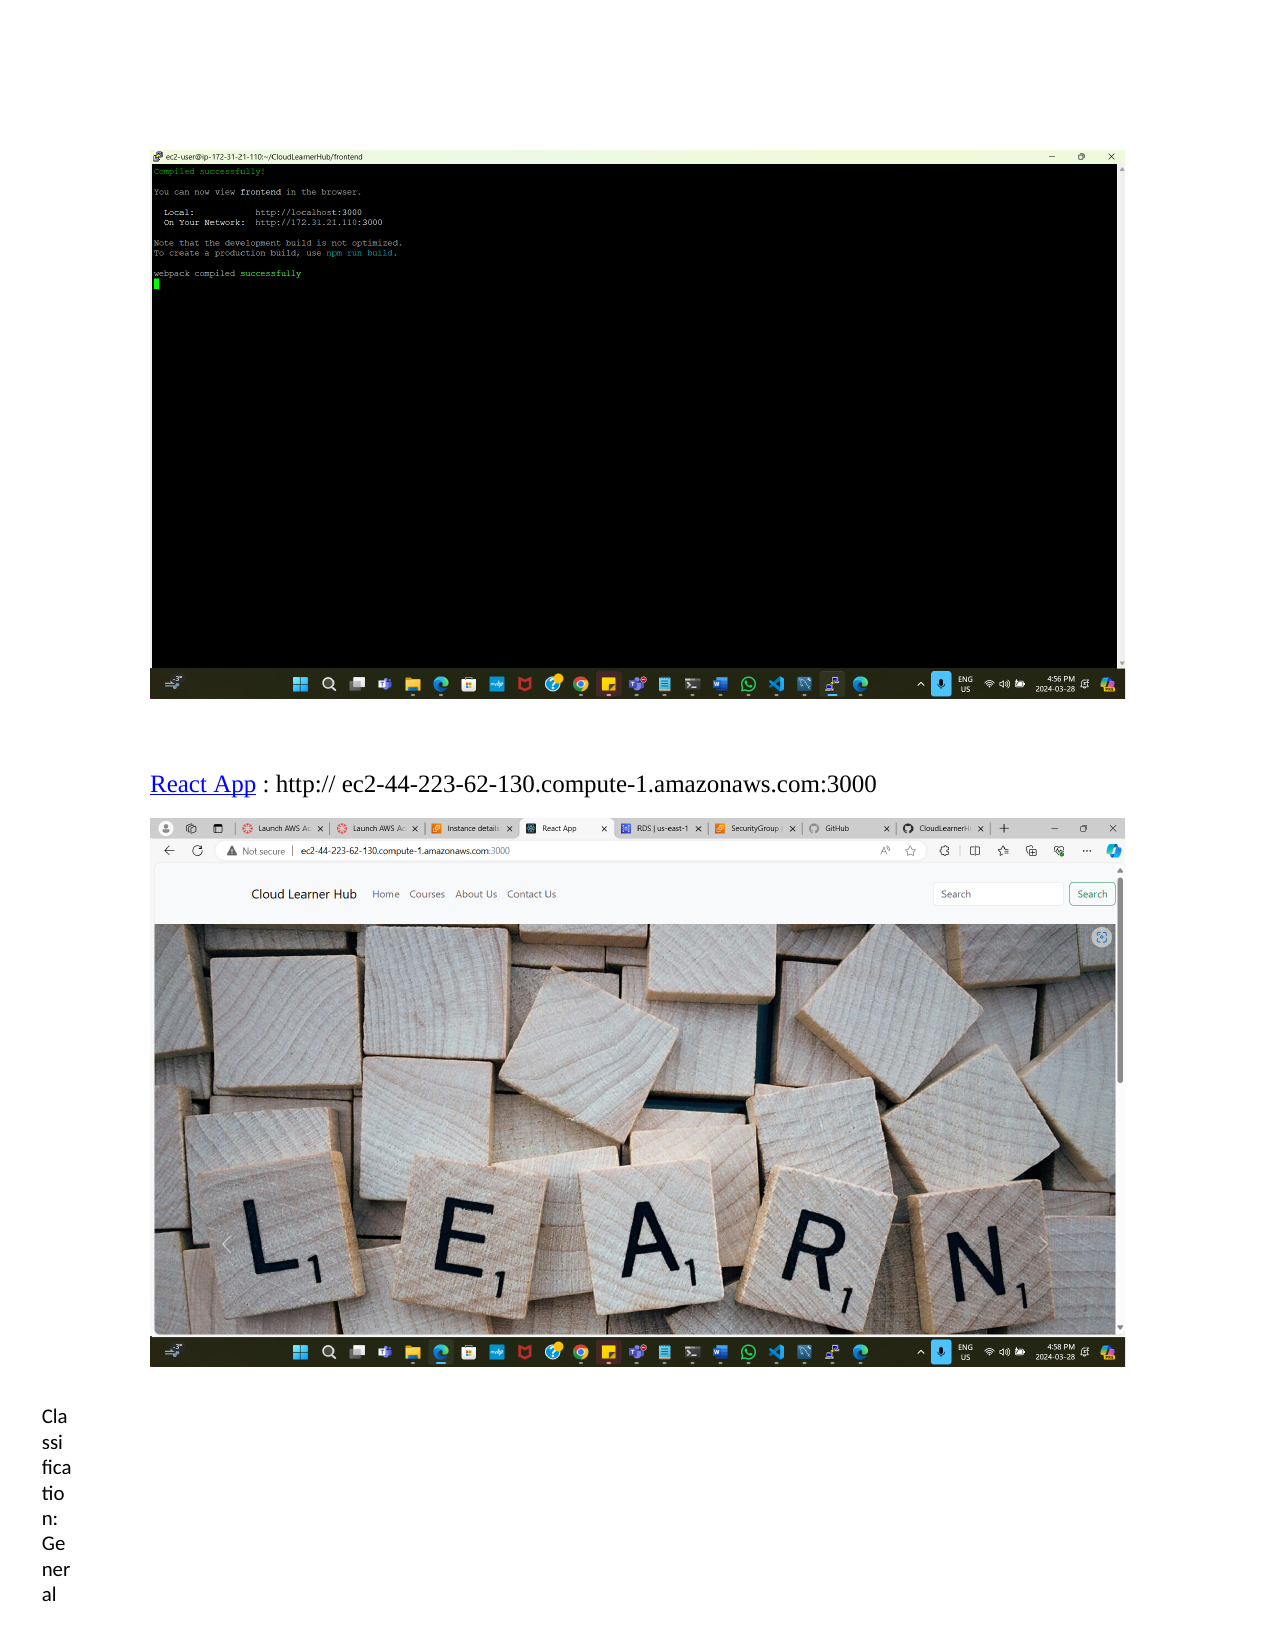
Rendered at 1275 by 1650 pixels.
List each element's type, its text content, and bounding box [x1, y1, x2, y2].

picture [150, 818, 1125, 1367]
picture [150, 150, 1125, 699]
text React App : http:// ec2-44-223-62-130.compute-1.amazonaws.com:3000 [150, 769, 1125, 798]
